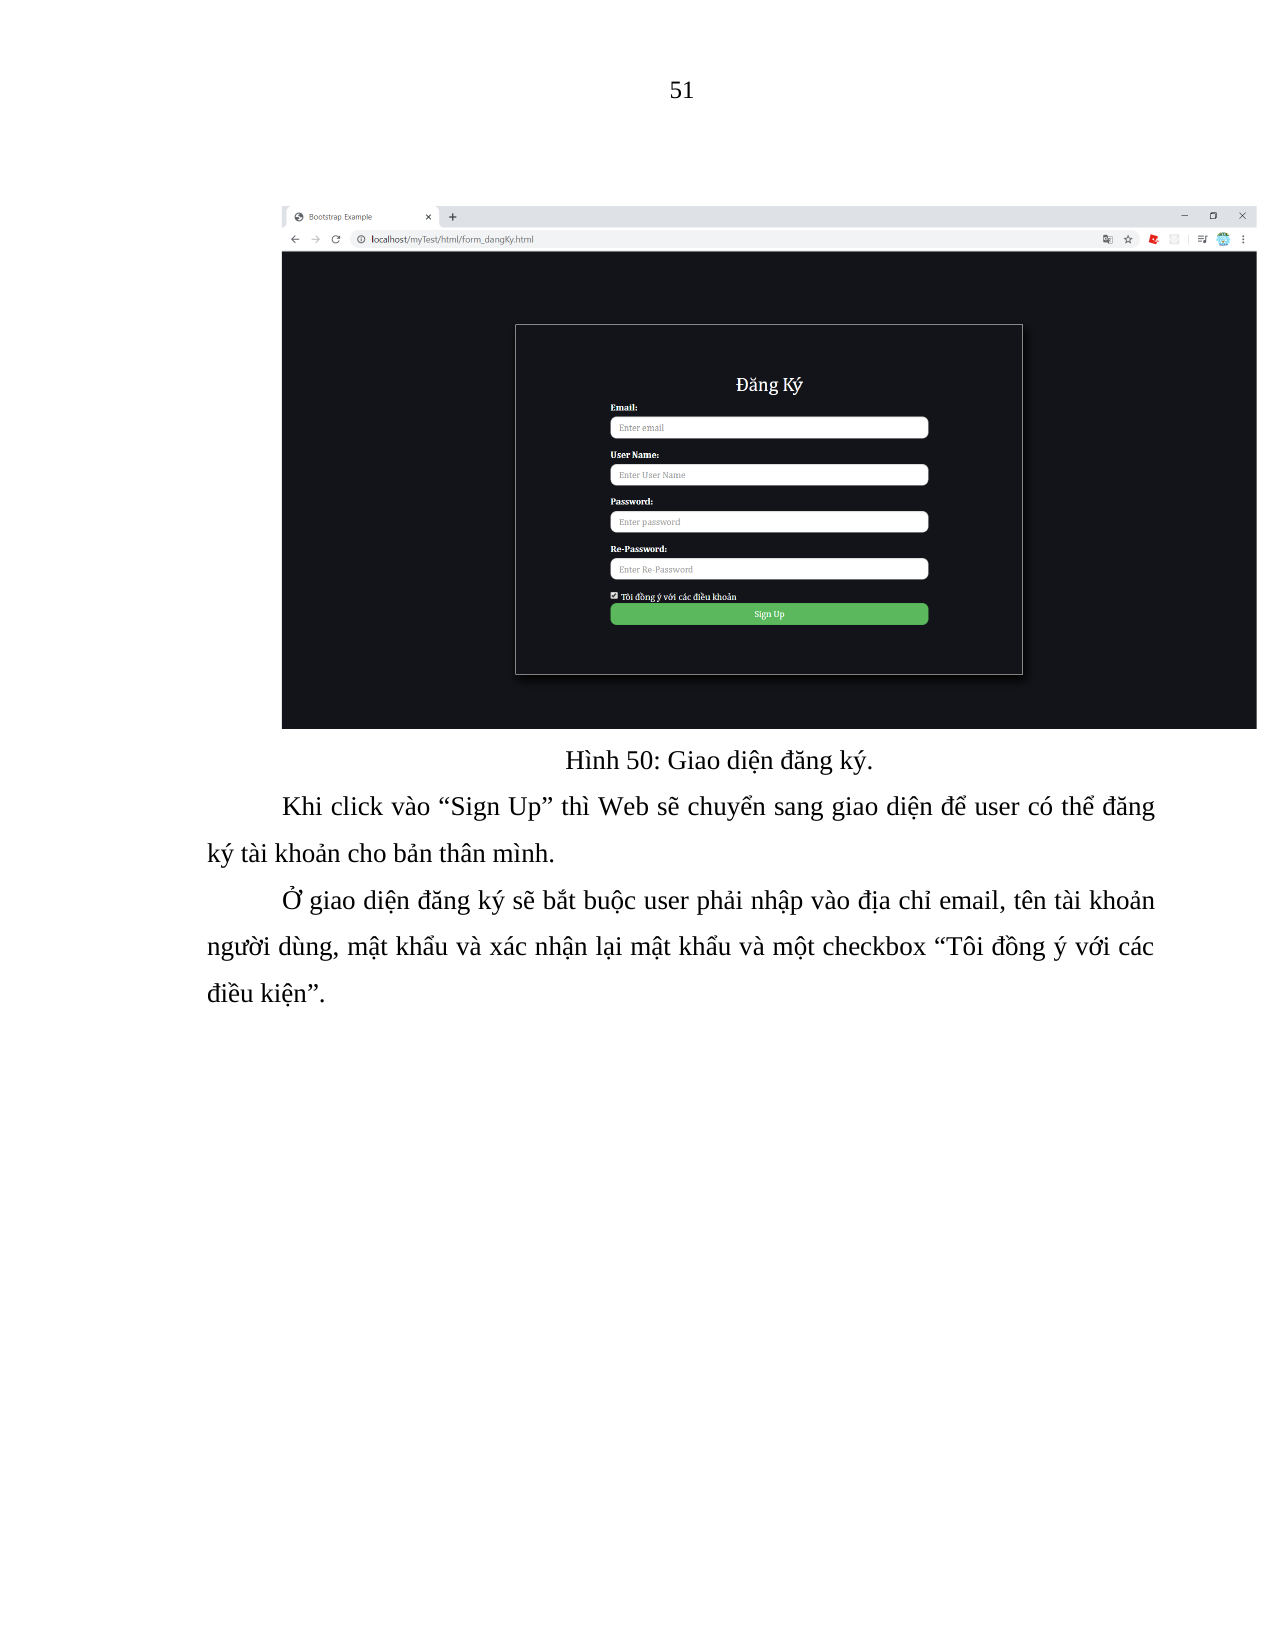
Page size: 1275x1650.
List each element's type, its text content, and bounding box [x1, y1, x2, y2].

text Khi click vào “Sign Up” thì Web sẽ chuyển sang giao diện để user có thể đăng ký tài khoản cho bản thân mình. [207, 791, 1157, 868]
text Ở giao diện đăng ký sẽ bắt buộc user phải nhập vào địa chỉ email, tên tài khoản người dùng, mật khẩu và xác nhận lại mật khẩu và một checkbox “Tôi đồng ý với các điều kiện”. [207, 884, 1157, 1008]
picture [281, 206, 1257, 729]
text Hình 50: Giao diện đăng ký. [207, 744, 1157, 775]
